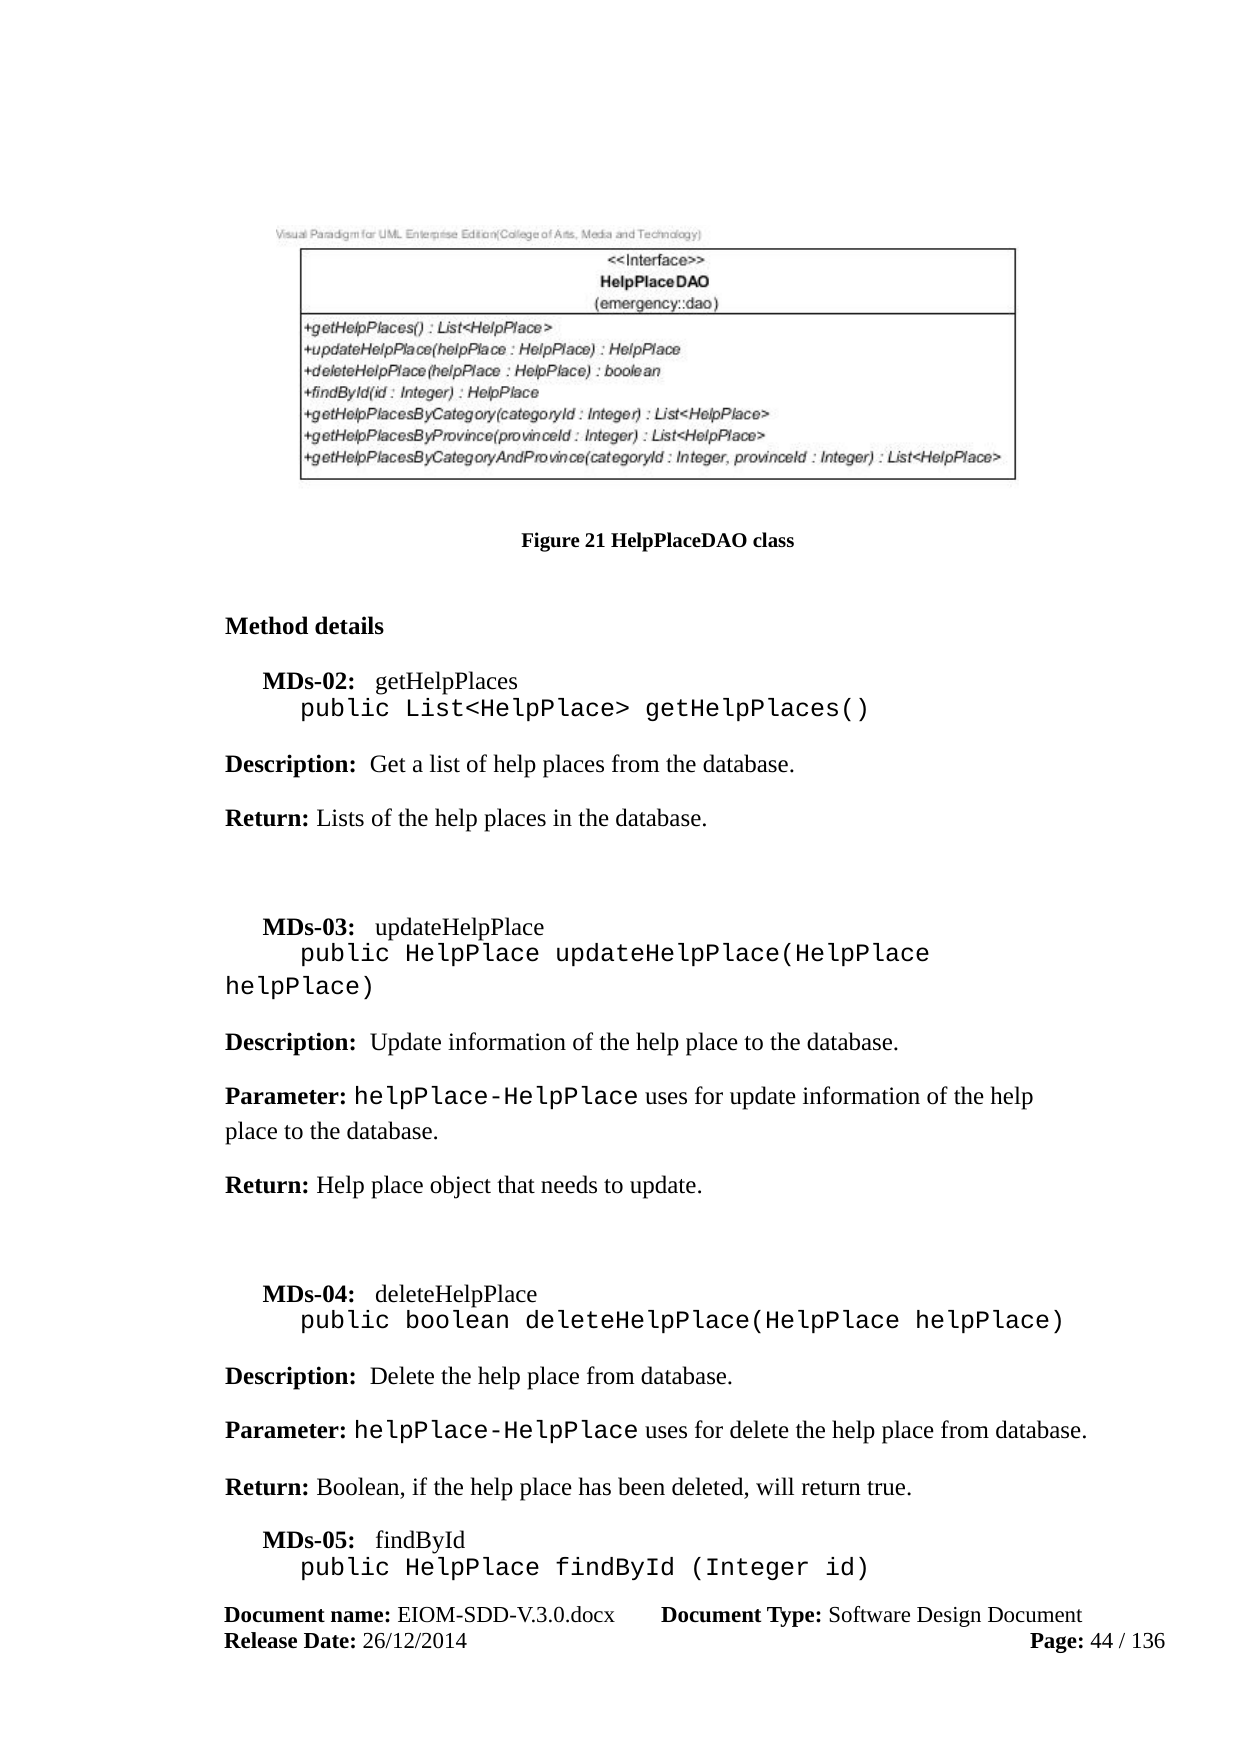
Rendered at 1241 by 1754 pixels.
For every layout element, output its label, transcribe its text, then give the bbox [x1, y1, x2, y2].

list updateHelpPlace [262, 912, 1090, 941]
text public HelpPlace findById (Integer id) [225, 1554, 1090, 1582]
text Description: Update information of the help place to the database. [225, 1027, 1090, 1056]
text Description: Delete the help place from database. [225, 1361, 1090, 1390]
picture [276, 225, 1039, 503]
text Method details [225, 611, 1090, 640]
text Description: Get a list of help places from the database. [225, 749, 1090, 777]
text Return: Help place object that needs to update. [225, 1170, 1090, 1198]
text Return: Boolean, if the help place has been deleted, will return true. [225, 1472, 1090, 1500]
text public List<HelpPlace> getHelpPlaces() [225, 695, 1090, 724]
text Return: Lists of the help places in the database. [225, 803, 1090, 831]
list findById [262, 1525, 1090, 1554]
text Parameter: helpPlace-HelpPlace uses for delete the help place from database. [225, 1415, 1090, 1446]
text Parameter: helpPlace-HelpPlace uses for update information of the help place to the database. [225, 1081, 1090, 1144]
text public boolean deleteHelpPlace(HelpPlace helpPlace) [225, 1308, 1090, 1336]
text public HelpPlace updateHelpPlace(HelpPlace helpPlace) [225, 941, 1090, 1002]
text Figure 21 HelpPlaceDAO class [225, 528, 1090, 552]
list deleteHelpPlace [262, 1279, 1090, 1308]
list getHelpPlaces [262, 665, 1090, 695]
